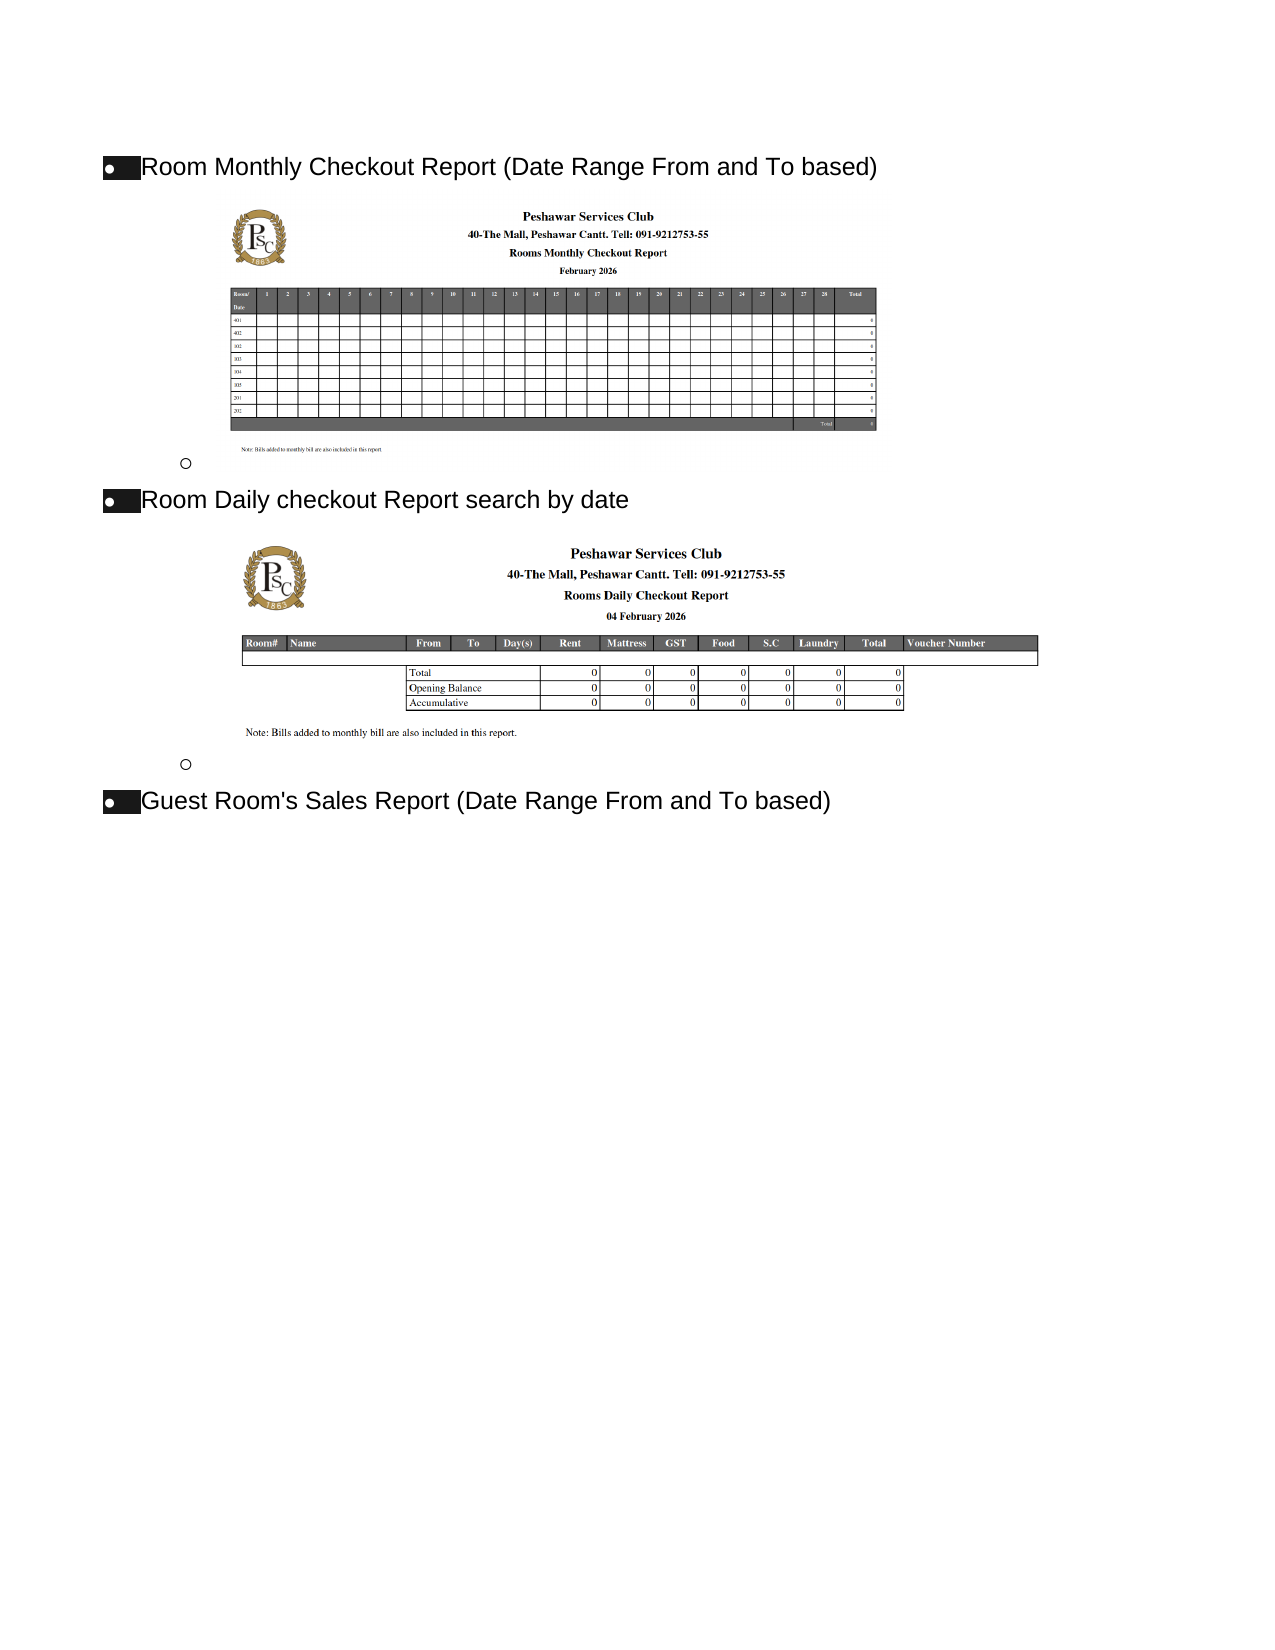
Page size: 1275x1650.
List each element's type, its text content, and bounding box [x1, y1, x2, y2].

picture [215, 189, 893, 472]
list Guest Room's Sales Report (Date Range From and To based) [103, 784, 1125, 817]
list Room Daily checkout Report search by date [103, 483, 1125, 516]
list Room Monthly Checkout Report (Date Range From and To based) [103, 150, 1125, 183]
picture [215, 522, 1059, 773]
